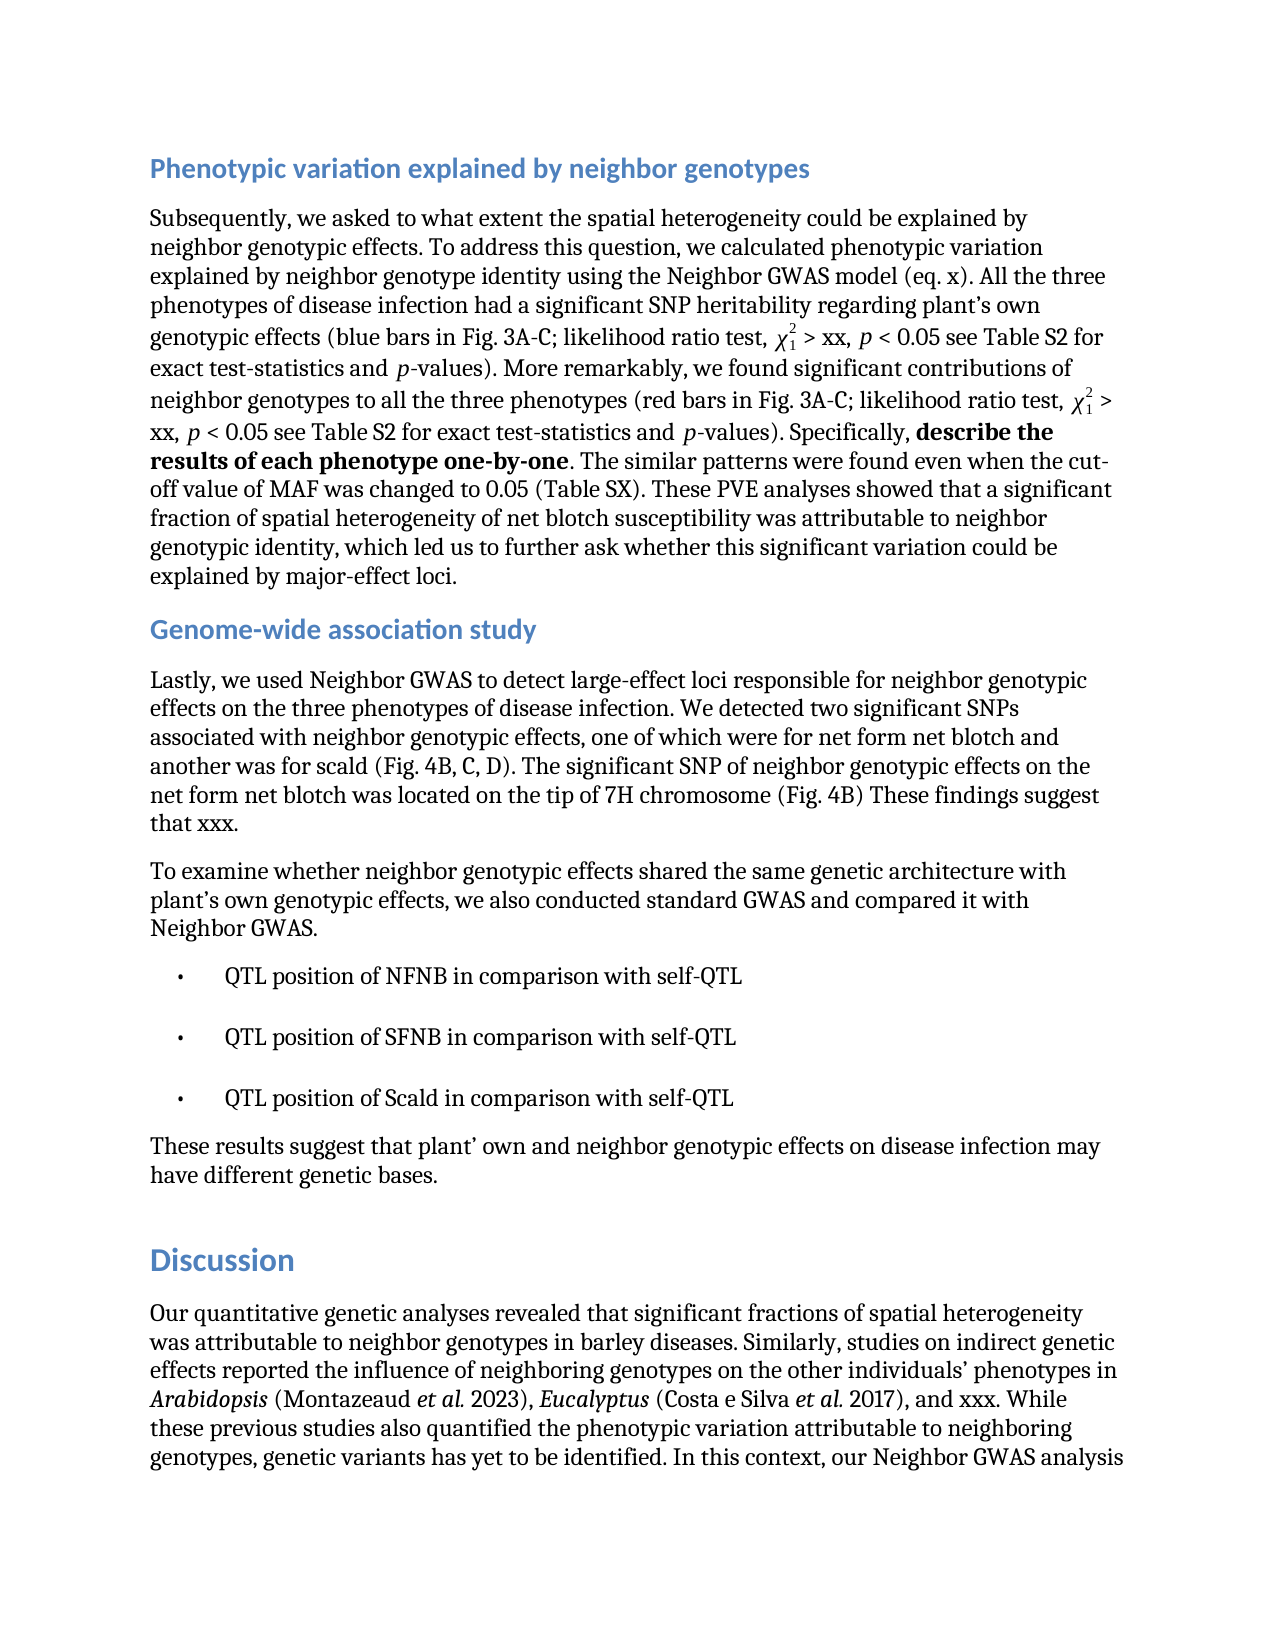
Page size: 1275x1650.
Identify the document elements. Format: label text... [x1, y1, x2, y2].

subtitle Phenotypic variation explained by neighbor genotypes [150, 150, 1125, 186]
subtitle Discussion [150, 1239, 1125, 1280]
text To examine whether neighbor genotypic effects shared the same genetic architecture with plant’s own genotypic effects, we also conducted standard GWAS and compared it with Neighbor GWAS. [150, 857, 1125, 943]
list QTL position of SFNB in comparison with self-QTL [175, 1023, 1125, 1081]
list QTL position of Scald in comparison with self-QTL [175, 1084, 1125, 1113]
text Subsequently, we asked to what extent the spatial heterogeneity could be explained by neighbor genotypic effects. To address this question, we calculated phenotypic variation explained by neighbor genotype identity using the Neighbor GWAS model (eq. x). All the three phenotypes of disease infection had a significant SNP heritability regarding plant’s own genotypic effects (blue bars in Fig. 3A-C; likelihood ratio test, > xx, < 0.05 see Table S2 for exact test-statistics and -values). More remarkably, we found significant contributions of neighbor genotypes to all the three phenotypes (red bars in Fig. 3A-C; likelihood ratio test, > xx, < 0.05 see Table S2 for exact test-statistics and -values). Specifically, describe the results of each phenotype one-by-one. The similar patterns were found even when the cut-off value of MAF was changed to 0.05 (Table SX). These PVE analyses showed that a significant fraction of spatial heterogeneity of net blotch susceptibility was attributable to neighbor genotypic identity, which led us to further ask whether this significant variation could be explained by major-effect loci. [150, 204, 1125, 590]
subtitle Genome-wide association study [150, 611, 1125, 647]
text Lastly, we used Neighbor GWAS to detect large-effect loci responsible for neighbor genotypic effects on the three phenotypes of disease infection. We detected two significant SNPs associated with neighbor genotypic effects, one of which were for net form net blotch and another was for scald (Fig. 4B, C, D). The significant SNP of neighbor genotypic effects on the net form net blotch was located on the tip of 7H chromosome (Fig. 4B) These findings suggest that xxx. [150, 666, 1125, 838]
list QTL position of NFNB in comparison with self-QTL [175, 962, 1125, 1019]
text These results suggest that plant’ own and neighbor genotypic effects on disease infection may have different genetic bases. [150, 1132, 1125, 1189]
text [150, 1299, 1125, 1471]
